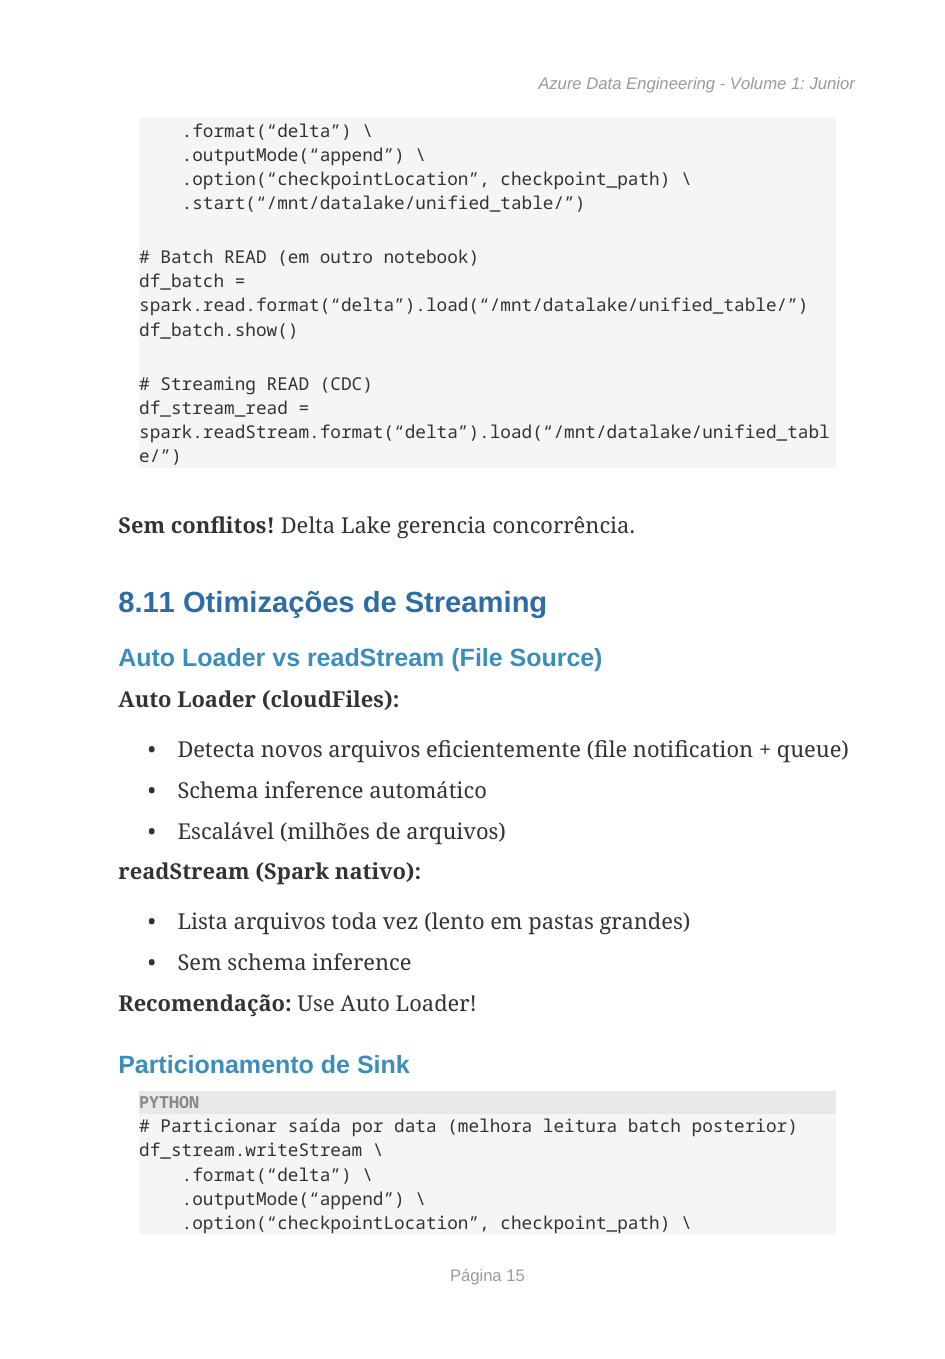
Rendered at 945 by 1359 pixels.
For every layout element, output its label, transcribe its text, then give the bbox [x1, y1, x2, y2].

list Escalável (milhões de arquivos) [148, 816, 856, 845]
subtitle Particionamento de Sink [118, 1050, 856, 1078]
subtitle Auto Loader vs readStream (File Source) [118, 643, 856, 672]
text Auto Loader (cloudFiles): [118, 684, 856, 714]
subtitle 8.11 Otimizações de Streaming [118, 585, 856, 618]
text df_batch = spark.read.format(“delta”).load(“/mnt/datalake/unified_table/”) [139, 269, 836, 317]
list Sem schema inference [148, 947, 856, 977]
text df_stream_read = spark.readStream.format(“delta”).load(“/mnt/datalake/unified_table/”) [139, 395, 836, 468]
text Sem conflitos! Delta Lake gerencia concorrência. [118, 510, 856, 540]
text .start(“/mnt/datalake/unified_table/”) [139, 191, 836, 215]
text readStream (Spark nativo): [118, 856, 856, 886]
text .option(“checkpointLocation”, checkpoint_path) \ [139, 166, 836, 191]
text # Particionar saída por data (melhora leitura batch posterior) [139, 1114, 836, 1138]
text PYTHON [139, 1091, 836, 1114]
list Schema inference automático [148, 775, 856, 805]
text # Batch READ (em outro notebook) [139, 244, 836, 269]
list Detecta novos arquivos eficientemente (file notification + queue) [148, 734, 856, 764]
text .option(“checkpointLocation”, checkpoint_path) \ [139, 1210, 836, 1234]
text df_stream.writeStream \ [139, 1138, 836, 1162]
text df_batch.show() [139, 317, 836, 341]
text .outputMode(“append”) \ [139, 1186, 836, 1210]
text # Streaming READ (CDC) [139, 371, 836, 395]
text .outputMode(“append”) \ [139, 142, 836, 166]
list Lista arquivos toda vez (lento em pastas grandes) [148, 906, 856, 936]
text Recomendação: Use Auto Loader! [118, 987, 856, 1017]
text .format(“delta”) \ [139, 1162, 836, 1186]
text .format(“delta”) \ [139, 118, 836, 142]
